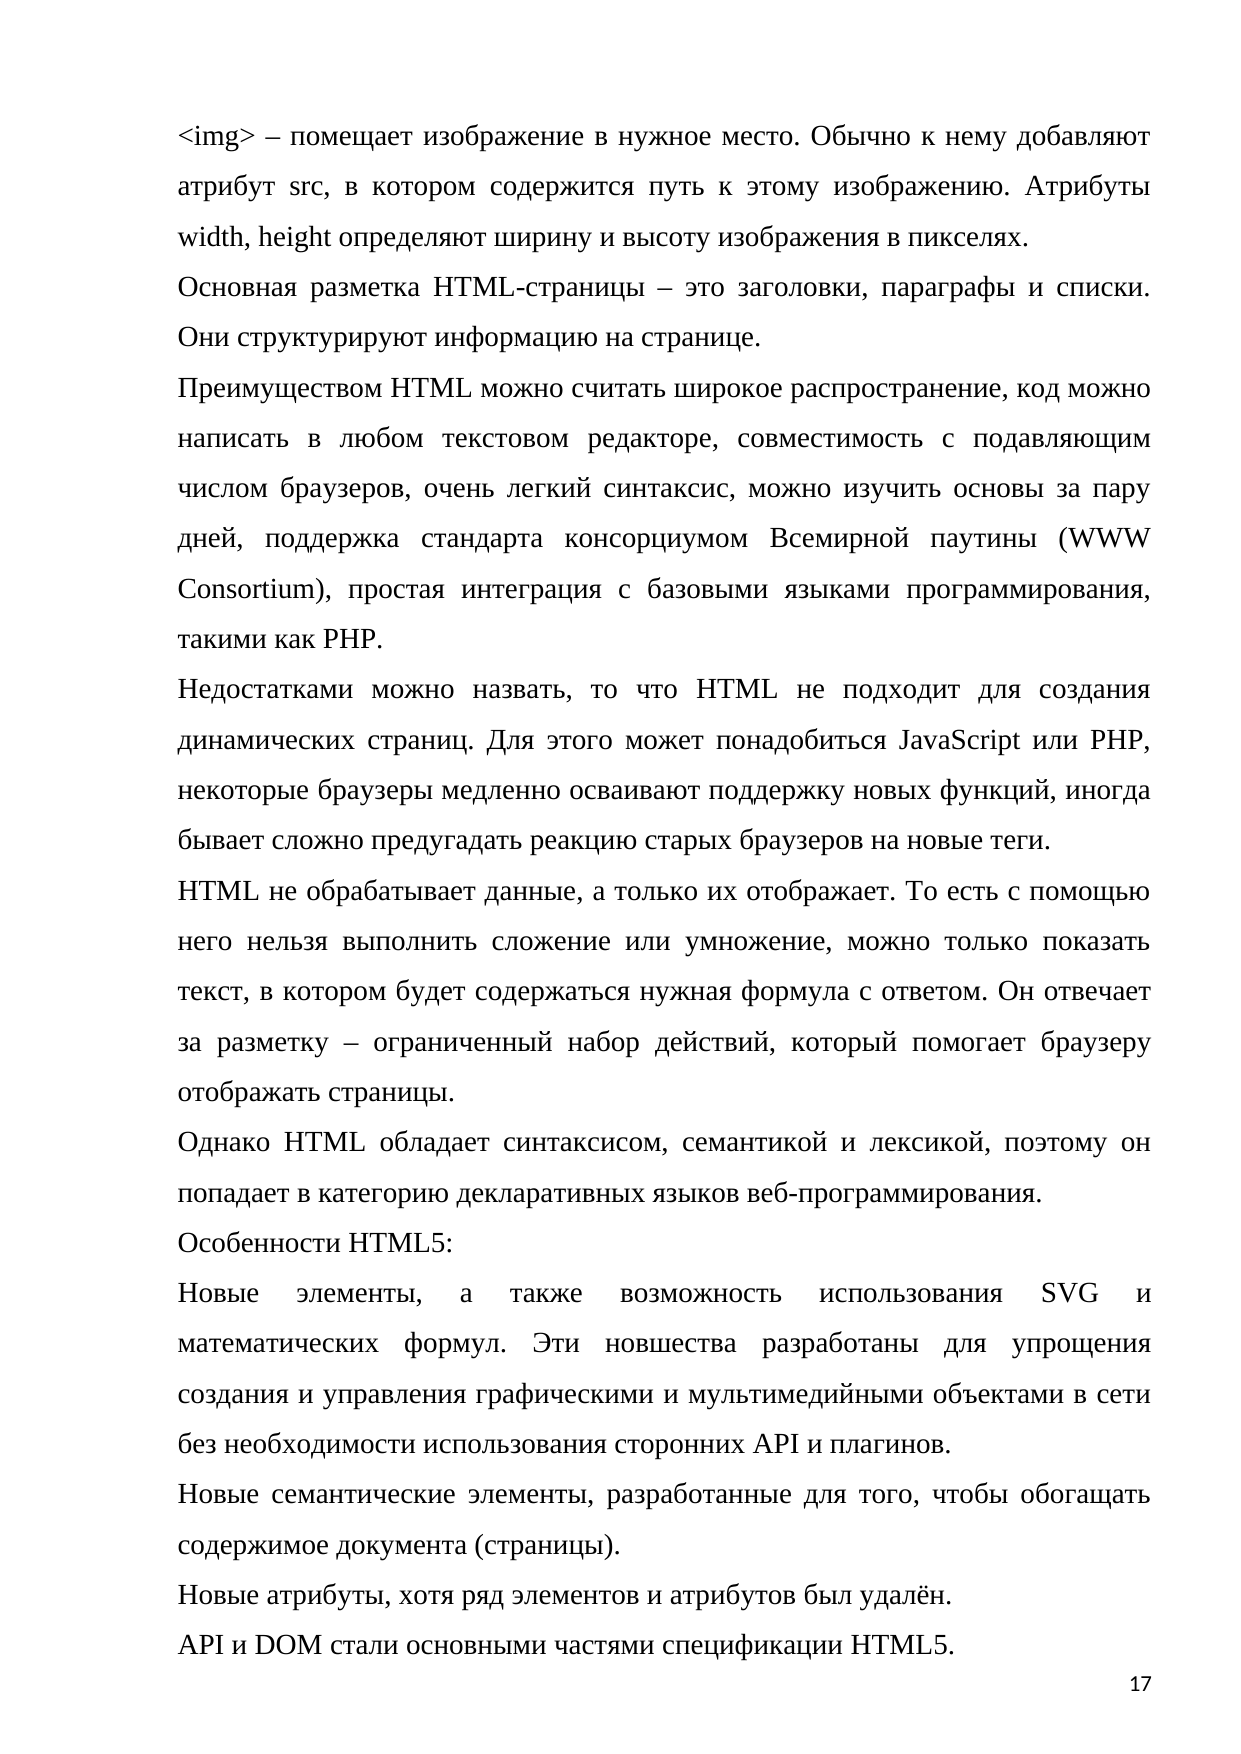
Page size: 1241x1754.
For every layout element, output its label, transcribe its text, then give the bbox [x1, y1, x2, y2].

text Преимуществом HTML можно считать широкое распространение, код можно написать в любом текстовом редакторе, совместимость с подавляющим числом браузеров, очень легкий синтаксис, можно изучить основы за пару дней, поддержка стандарта консорциумом Всемирной паутины (WWW Consortium), простая интеграция с базовыми языками программирования, такими как PHP. [177, 370, 1152, 655]
text Новые семантические элементы, разработанные для того, чтобы обогащать содержимое документа (страницы). [177, 1477, 1152, 1560]
text API и DOM стали основными частями спецификации HTML5. [177, 1627, 1152, 1661]
text Новые атрибуты, хотя ряд элементов и атрибутов был удалён. [177, 1577, 1152, 1611]
text Особенности HTML5: [177, 1225, 1152, 1258]
text Основная разметка HTML-страницы – это заголовки, параграфы и списки. Они структурируют информацию на странице. [177, 269, 1152, 353]
text <img> – помещает изображение в нужное место. Обычно к нему добавляют атрибут src, в котором содержится путь к этому изображению. Атрибуты width, height определяют ширину и высоту изображения в пикселях. [177, 118, 1152, 252]
text Новые элементы, а также возможность использования SVG и математических формул. Эти новшества разработаны для упрощения создания и управления графическими и мультимедийными объектами в сети без необходимости использования сторонних API и плагинов. [177, 1275, 1152, 1460]
text HTML не обрабатывает данные, а только их отображает. То есть с помощью него нельзя выполнить сложение или умножение, можно только показать текст, в котором будет содержаться нужная формула с ответом. Он отвечает за разметку – ограниченный набор действий, который помогает браузеру отображать страницы. [177, 873, 1152, 1108]
text Однако HTML обладает синтаксисом, семантикой и лексикой, поэтому он попадает в категорию декларативных языков веб-программирования. [177, 1124, 1152, 1208]
text Недостатками можно назвать, то что HTML не подходит для создания динамических страниц. Для этого может понадобиться JavaScript или PHP, некоторые браузеры медленно осваивают поддержку новых функций, иногда бывает сложно предугадать реакцию старых браузеров на новые теги. [177, 672, 1152, 856]
